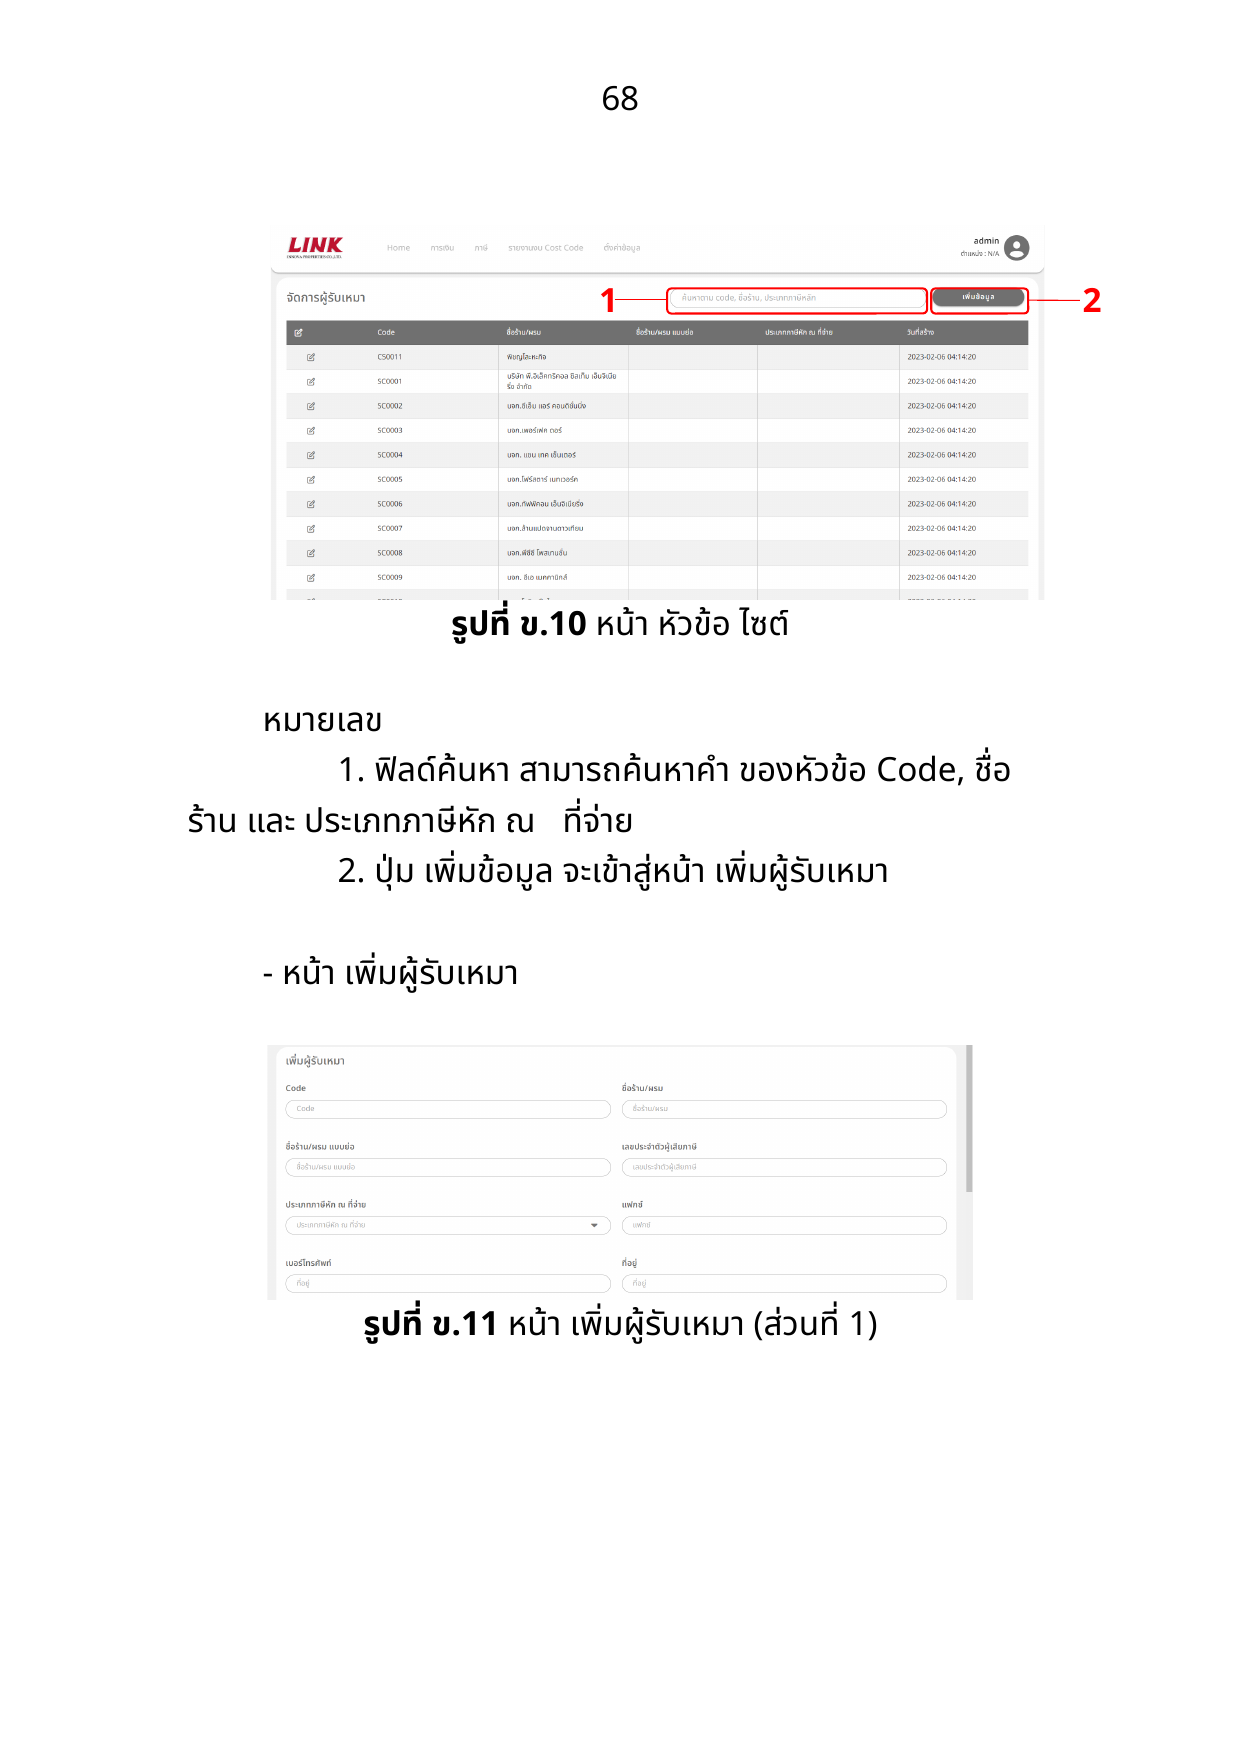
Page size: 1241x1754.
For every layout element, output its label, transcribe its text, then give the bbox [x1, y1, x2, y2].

picture [270, 225, 1045, 600]
list 1. ฟิลด์ค้นหา สามารถค้นหาคำ ของหัวข้อ Code, ชื่อร้าน และ ประเภทภาษีหัก ณ ที่จ่าย [187, 746, 1053, 847]
text รูปที่ ข.11 หน้า เพิ่มผู้รับเหมา (ส่วนที่ 1) [187, 1300, 1053, 1350]
list - หน้า เพิ่มผู้รับเหมา [262, 949, 1053, 999]
picture [933, 290, 1027, 312]
list 2. ปุ่ม เพิ่มข้อมูล จะเข้าสู่หน้า เพิ่มผู้รับเหมา [262, 847, 1053, 898]
text รูปที่ ข.10 หน้า หัวข้อ ไซต์ [187, 599, 1053, 650]
text หมายเลข [187, 696, 1053, 746]
picture [267, 1045, 973, 1300]
